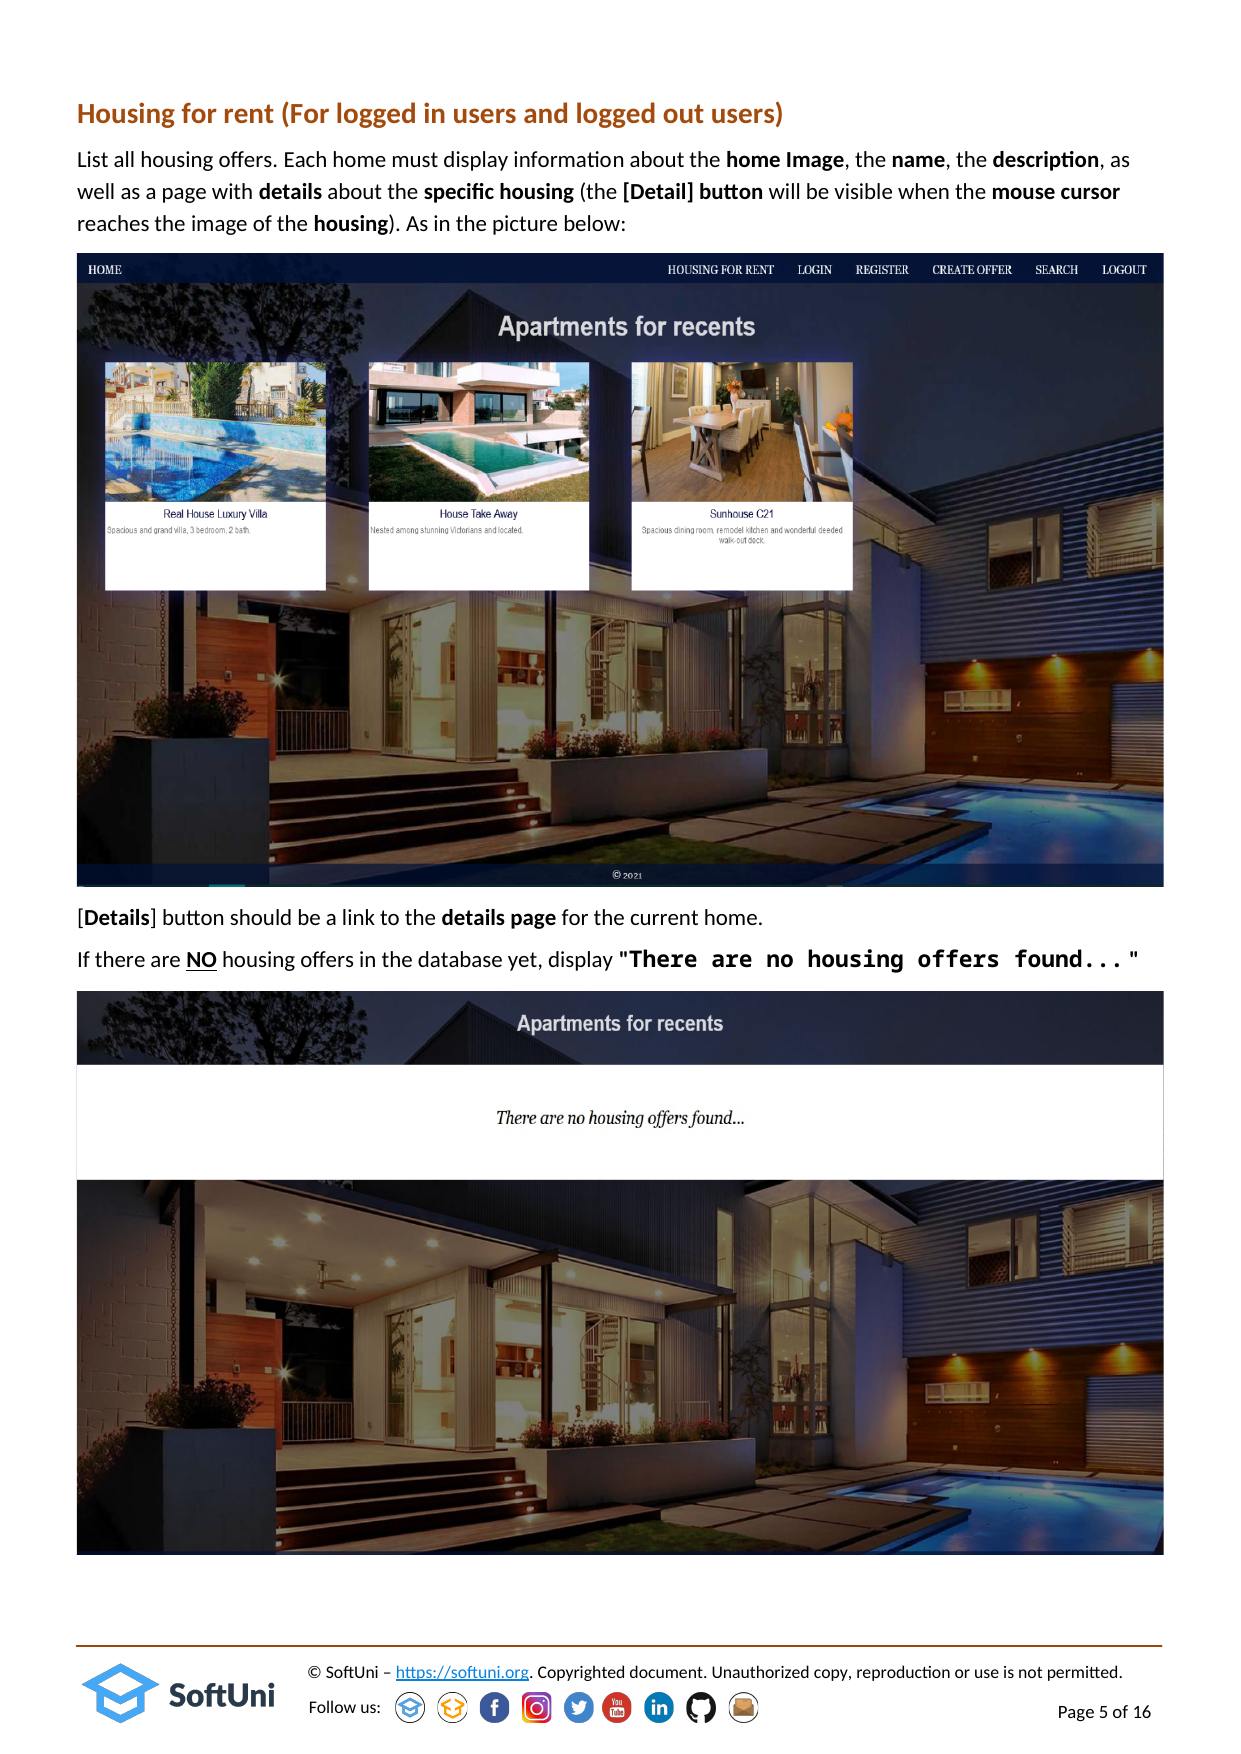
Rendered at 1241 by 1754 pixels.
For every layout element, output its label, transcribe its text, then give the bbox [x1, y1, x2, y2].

picture [644, 1692, 653, 1701]
picture [76, 253, 1164, 887]
picture [75, 1658, 281, 1729]
picture [665, 1714, 674, 1723]
picture [686, 1692, 716, 1723]
picture [76, 991, 1164, 1555]
text [Details] button should be a link to the details page for the current home. [77, 903, 1163, 931]
picture [479, 1692, 510, 1723]
picture [395, 1692, 425, 1723]
picture [665, 1692, 674, 1701]
picture [644, 1714, 653, 1723]
picture [522, 1692, 552, 1723]
text List all housing offers. Each home must display information about the home Image, the name, the description, as well as a page with details about the specific housing (the [Detail] button will be visible when the mouse cursor reaches the image of the housing). As in the picture below: [77, 145, 1163, 237]
picture [564, 1692, 594, 1723]
picture [437, 1692, 468, 1723]
picture [658, 1705, 667, 1714]
text If there are NO housing offers in the database yet, display "There are no housing offers found... " [77, 943, 1163, 975]
subtitle Housing for rent (For logged in users and logged out users) [77, 95, 1163, 131]
picture [728, 1692, 759, 1723]
picture [602, 1692, 632, 1723]
